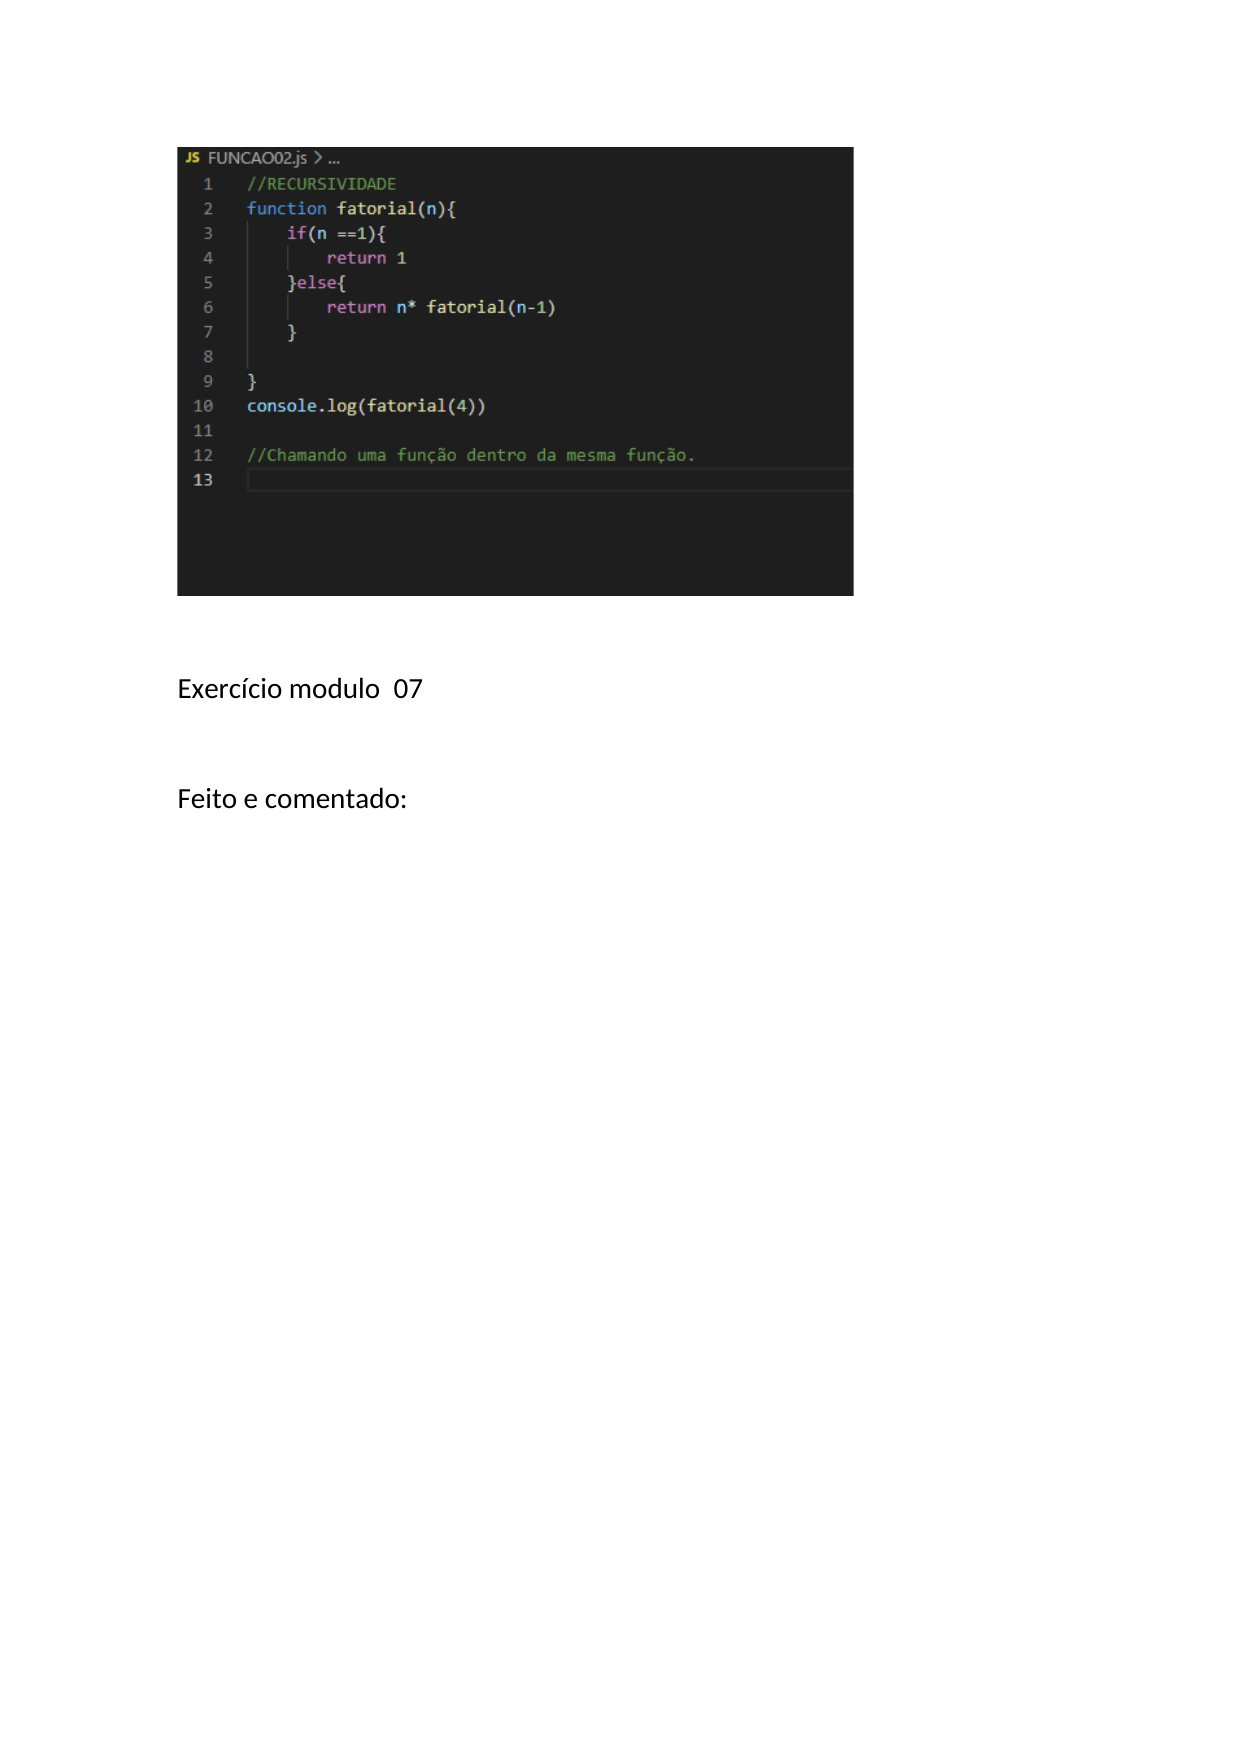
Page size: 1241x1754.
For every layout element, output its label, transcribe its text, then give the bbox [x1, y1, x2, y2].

text Exercício modulo 07 [177, 670, 1063, 706]
text Feito e comentado: [177, 780, 1063, 816]
picture [177, 147, 854, 596]
